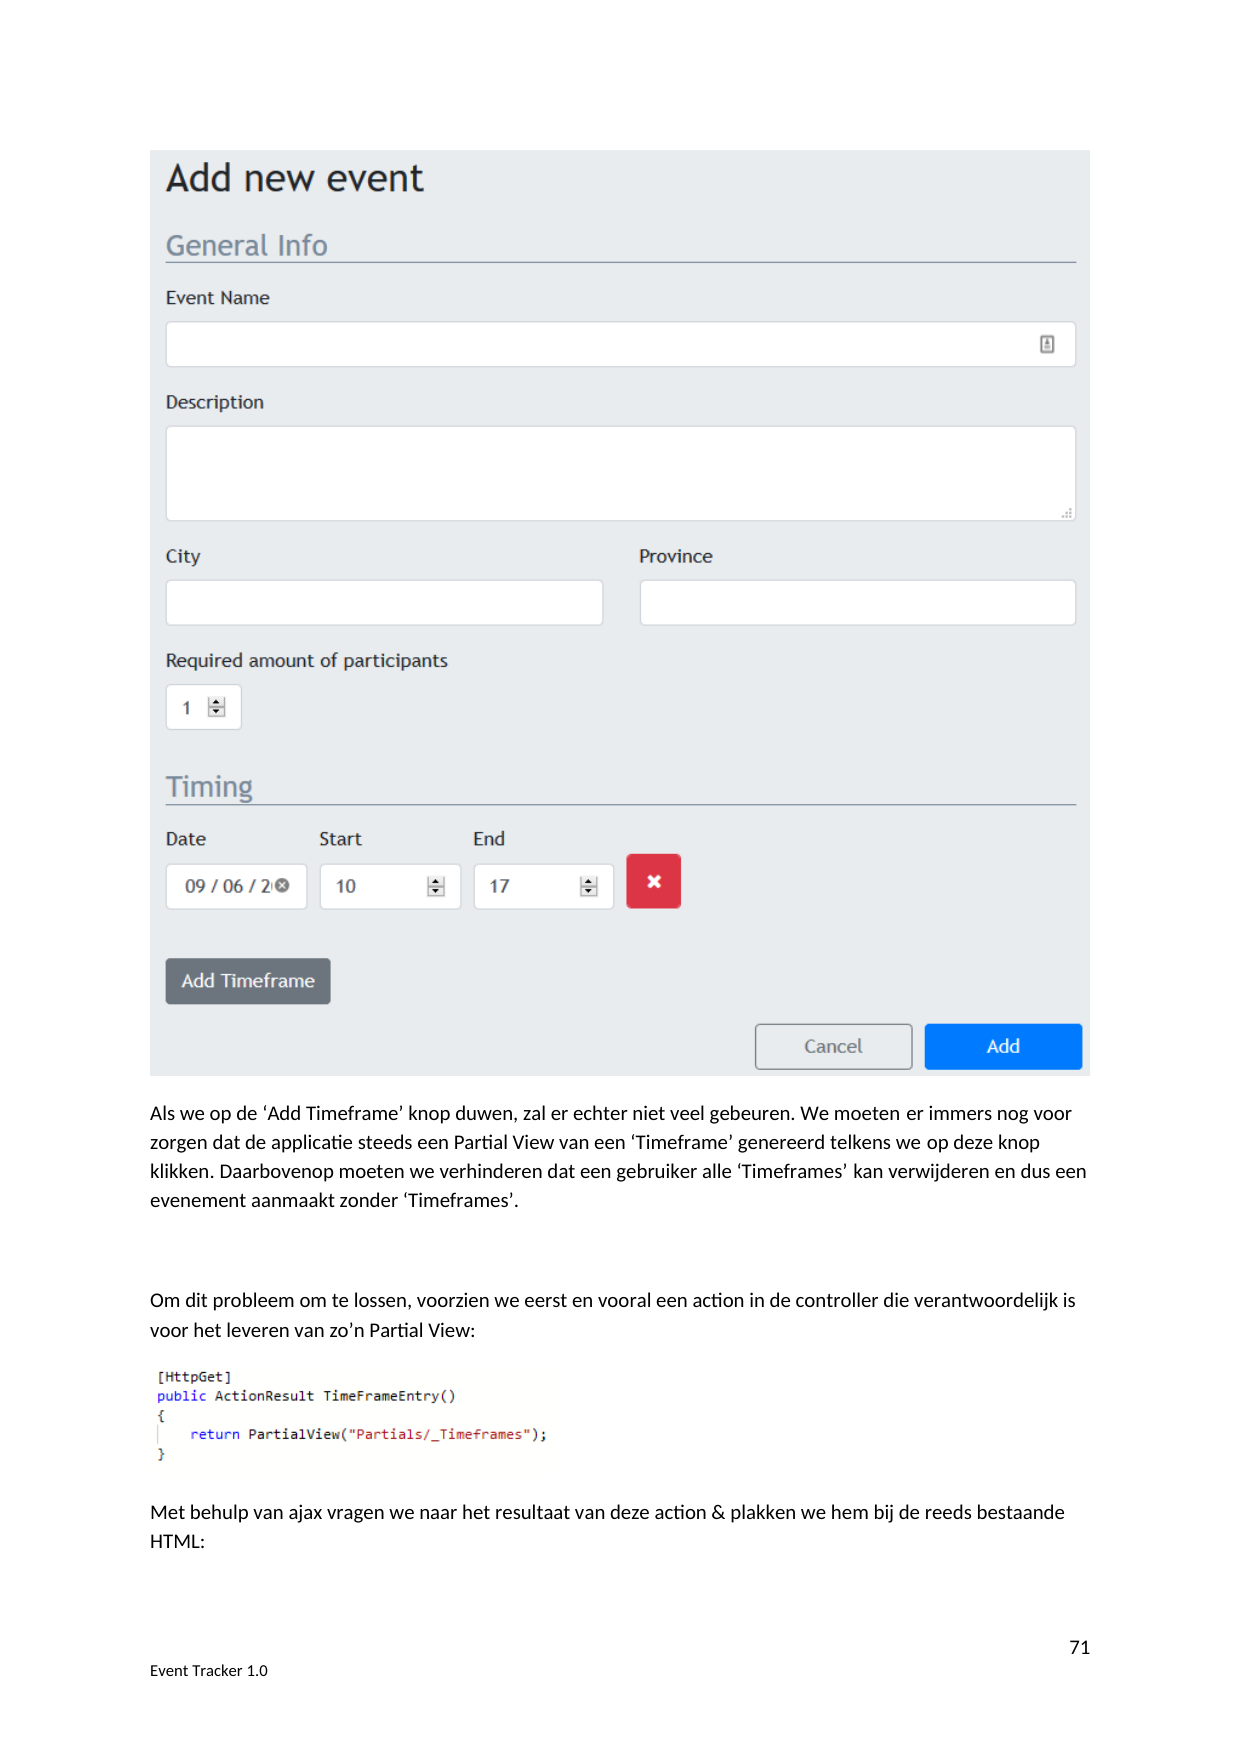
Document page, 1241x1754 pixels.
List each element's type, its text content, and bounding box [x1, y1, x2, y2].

picture [150, 1366, 556, 1475]
picture [150, 150, 1091, 1076]
text Om dit probleem om te lossen, voorzien we eerst en vooral een action in de controller die verantwoordelijk is voor het leveren van zo’n Partial View: [150, 1288, 1090, 1342]
text Als we op de ‘Add Timeframe’ knop duwen, zal er echter niet veel gebeuren. We moeten er immers nog voor zorgen dat de applicatie steeds een Partial View van een ‘Timeframe’ genereerd telkens we op deze knop klikken. Daarbovenop moeten we verhinderen dat een gebruiker alle ‘Timeframes’ kan verwijderen en dus een evenement aanmaakt zonder ‘Timeframes’. [150, 1100, 1090, 1213]
text Met behulp van ajax vragen we naar het resultaat van deze action & plakken we hem bij de reeds bestaande HTML: [150, 1499, 1090, 1554]
